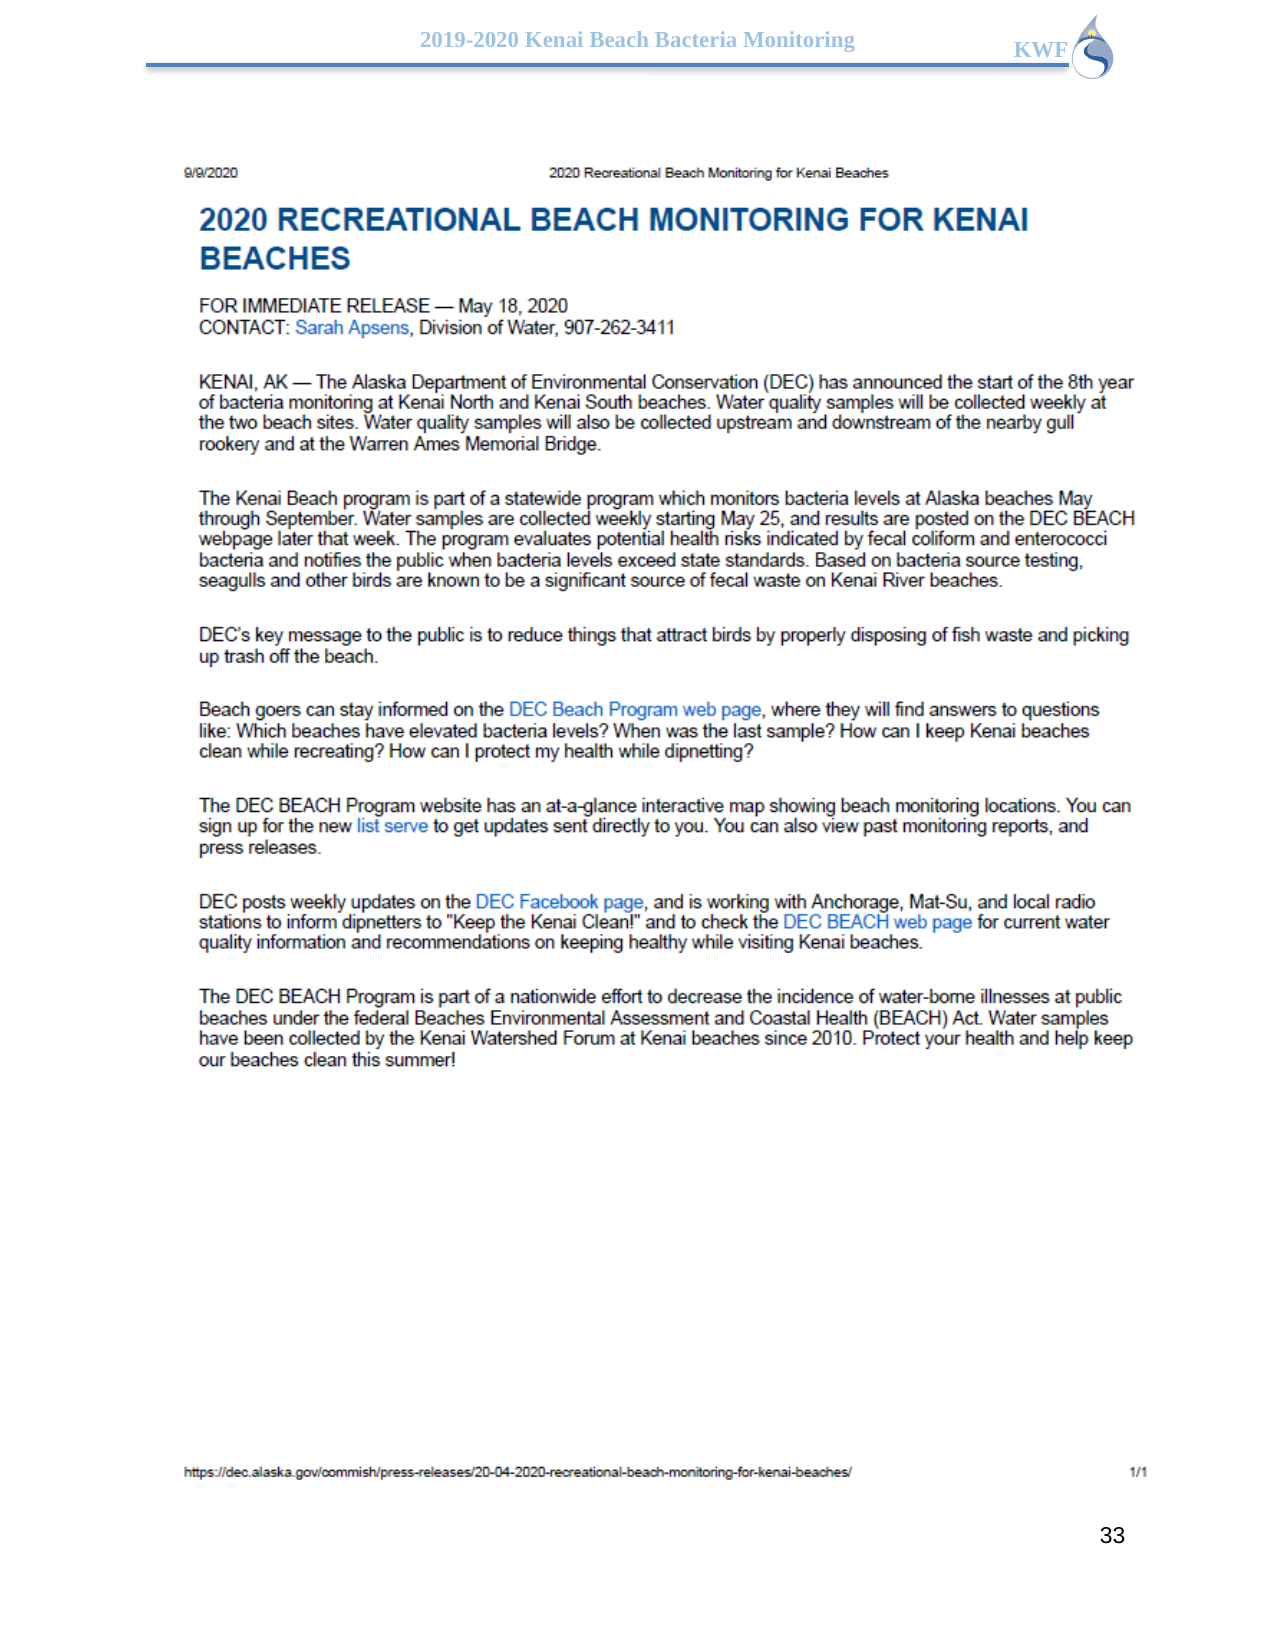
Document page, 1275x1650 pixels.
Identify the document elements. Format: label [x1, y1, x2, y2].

picture [1069, 13, 1118, 79]
